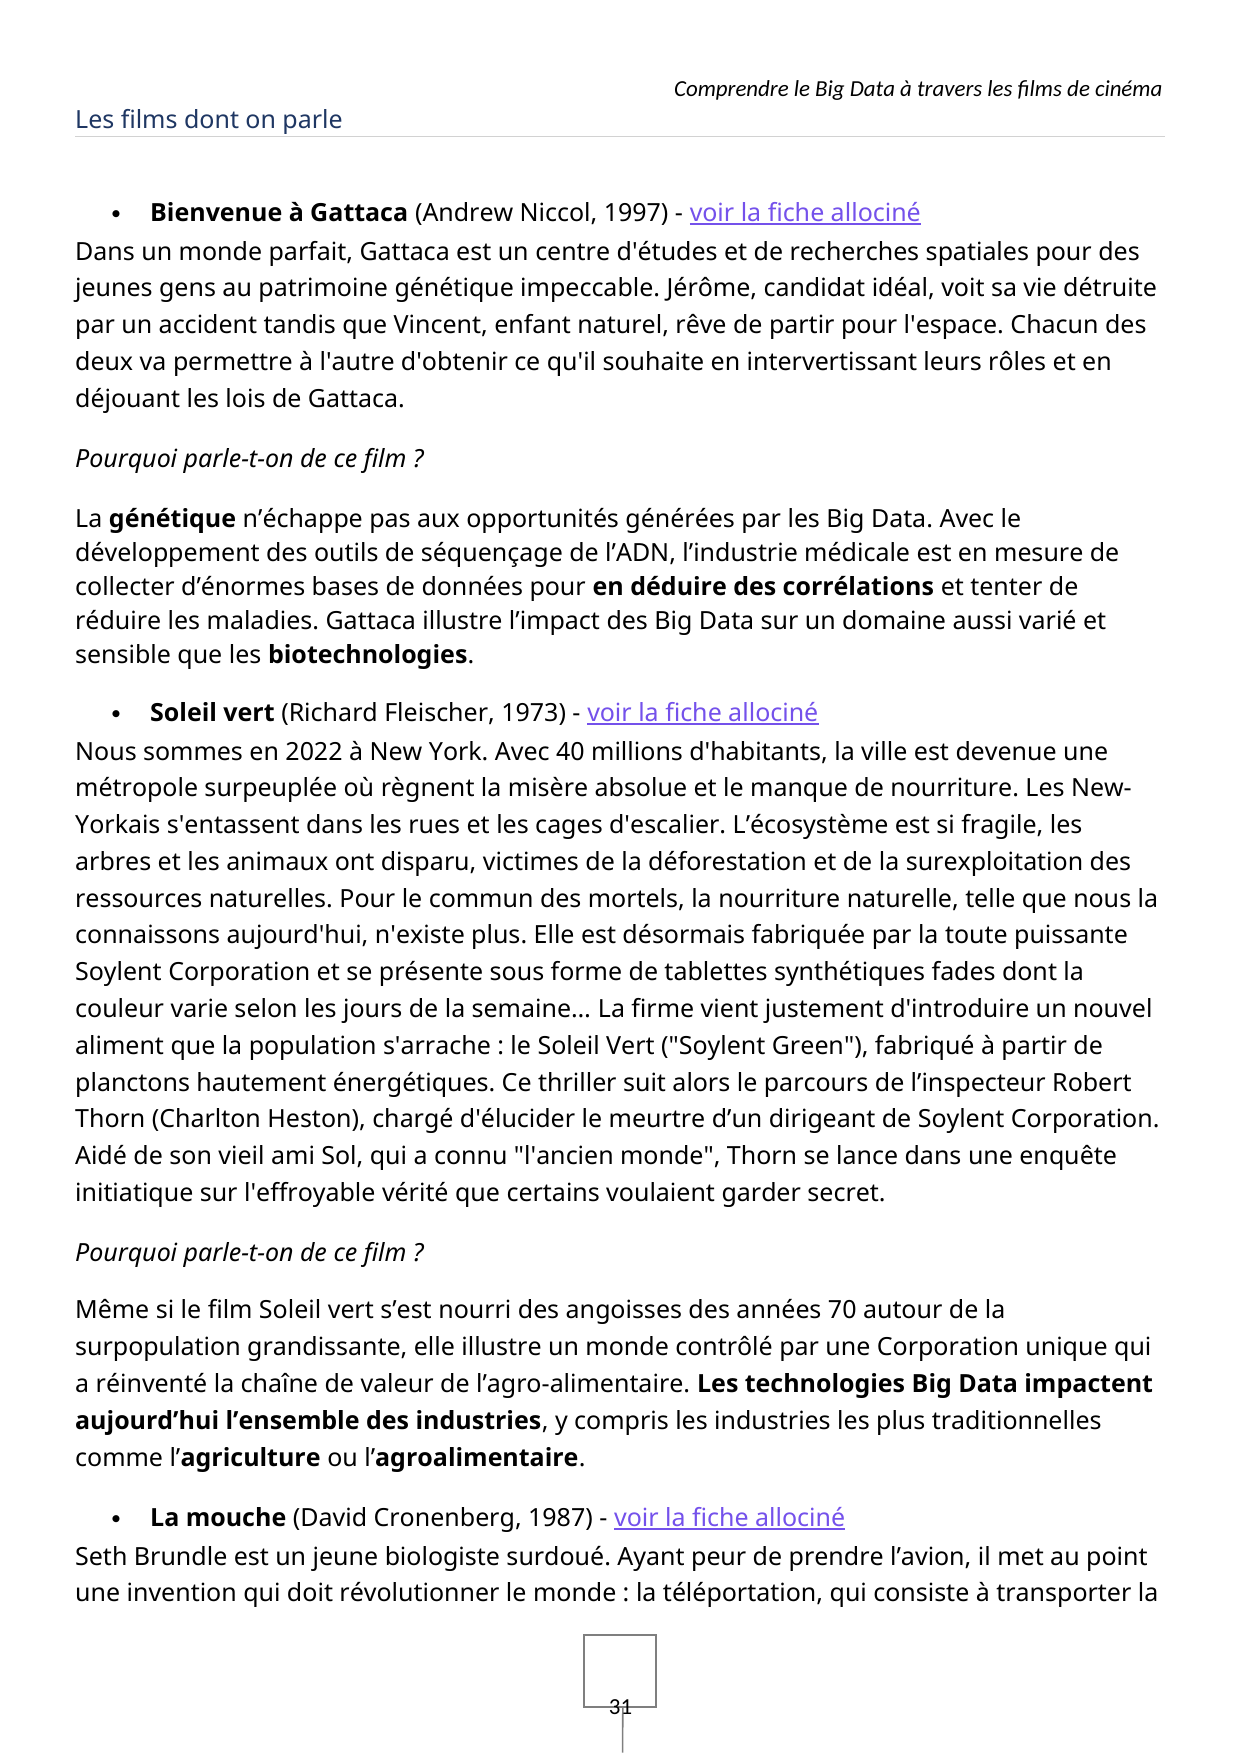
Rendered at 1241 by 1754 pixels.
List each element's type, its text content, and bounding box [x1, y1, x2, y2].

text Nous sommes en 2022 à New York. Avec 40 millions d'habitants, la ville est devenue une métropole surpeuplée où règnent la misère absolue et le manque de nourriture. Les New-Yorkais s'entassent dans les rues et les cages d'escalier. L’écosystème est si fragile, les arbres et les animaux ont disparu, victimes de la déforestation et de la surexploitation des ressources naturelles. Pour le commun des mortels, la nourriture naturelle, telle que nous la connaissons aujourd'hui, n'existe plus. Elle est désormais fabriquée par la toute puissante Soylent Corporation et se présente sous forme de tablettes synthétiques fades dont la couleur varie selon les jours de la semaine… La firme vient justement d'introduire un nouvel aliment que la population s'arrache : le Soleil Vert ("Soylent Green"), fabriqué à partir de planctons hautement énergétiques. Ce thriller suit alors le parcours de l’inspecteur Robert Thorn (Charlton Heston), chargé d'élucider le meurtre d’un dirigeant de Soylent Corporation. Aidé de son vieil ami Sol, qui a connu "l'ancien monde", Thorn se lance dans une enquête initiatique sur l'effroyable vérité que certains voulaient garder secret. [75, 733, 1165, 1208]
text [75, 1538, 1165, 1609]
list Soleil vert (Richard Fleischer, 1973) - voir la fiche allociné [112, 694, 1165, 728]
text Même si le film Soleil vert s’est nourri des angoisses des années 70 autour de la surpopulation grandissante, elle illustre un monde contrôlé par une Corporation unique qui a réinventé la chaîne de valeur de l’agro-alimentaire. Les technologies Big Data impactent aujourd’hui l’ensemble des industries, y compris les industries les plus traditionnelles comme l’agriculture ou l’agroalimentaire. [75, 1292, 1165, 1473]
subtitle Les films dont on parle [75, 102, 1165, 136]
text La génétique n’échappe pas aux opportunités générées par les Big Data. Avec le développement des outils de séquençage de l’ADN, l’industrie médicale est en mesure de collecter d’énormes bases de données pour en déduire des corrélations et tenter de réduire les maladies. Gattaca illustre l’impact des Big Data sur un domaine aussi varié et sensible que les biotechnologies. [75, 501, 1165, 671]
list La mouche (David Cronenberg, 1987) - voir la fiche allociné [112, 1499, 1165, 1533]
list Bienvenue à Gattaca (Andrew Niccol, 1997) - voir la fiche allociné [112, 194, 1165, 228]
text Pourquoi parle-t-on de ce film ? [75, 441, 1165, 474]
text Pourquoi parle-t-on de ce film ? [75, 1235, 1165, 1269]
text Dans un monde parfait, Gattaca est un centre d'études et de recherches spatiales pour des jeunes gens au patrimoine génétique impeccable. Jérôme, candidat idéal, voit sa vie détruite par un accident tandis que Vincent, enfant naturel, rêve de partir pour l'espace. Chacun des deux va permettre à l'autre d'obtenir ce qu'il souhaite en intervertissant leurs rôles et en déjouant les lois de Gattaca. [75, 233, 1165, 414]
